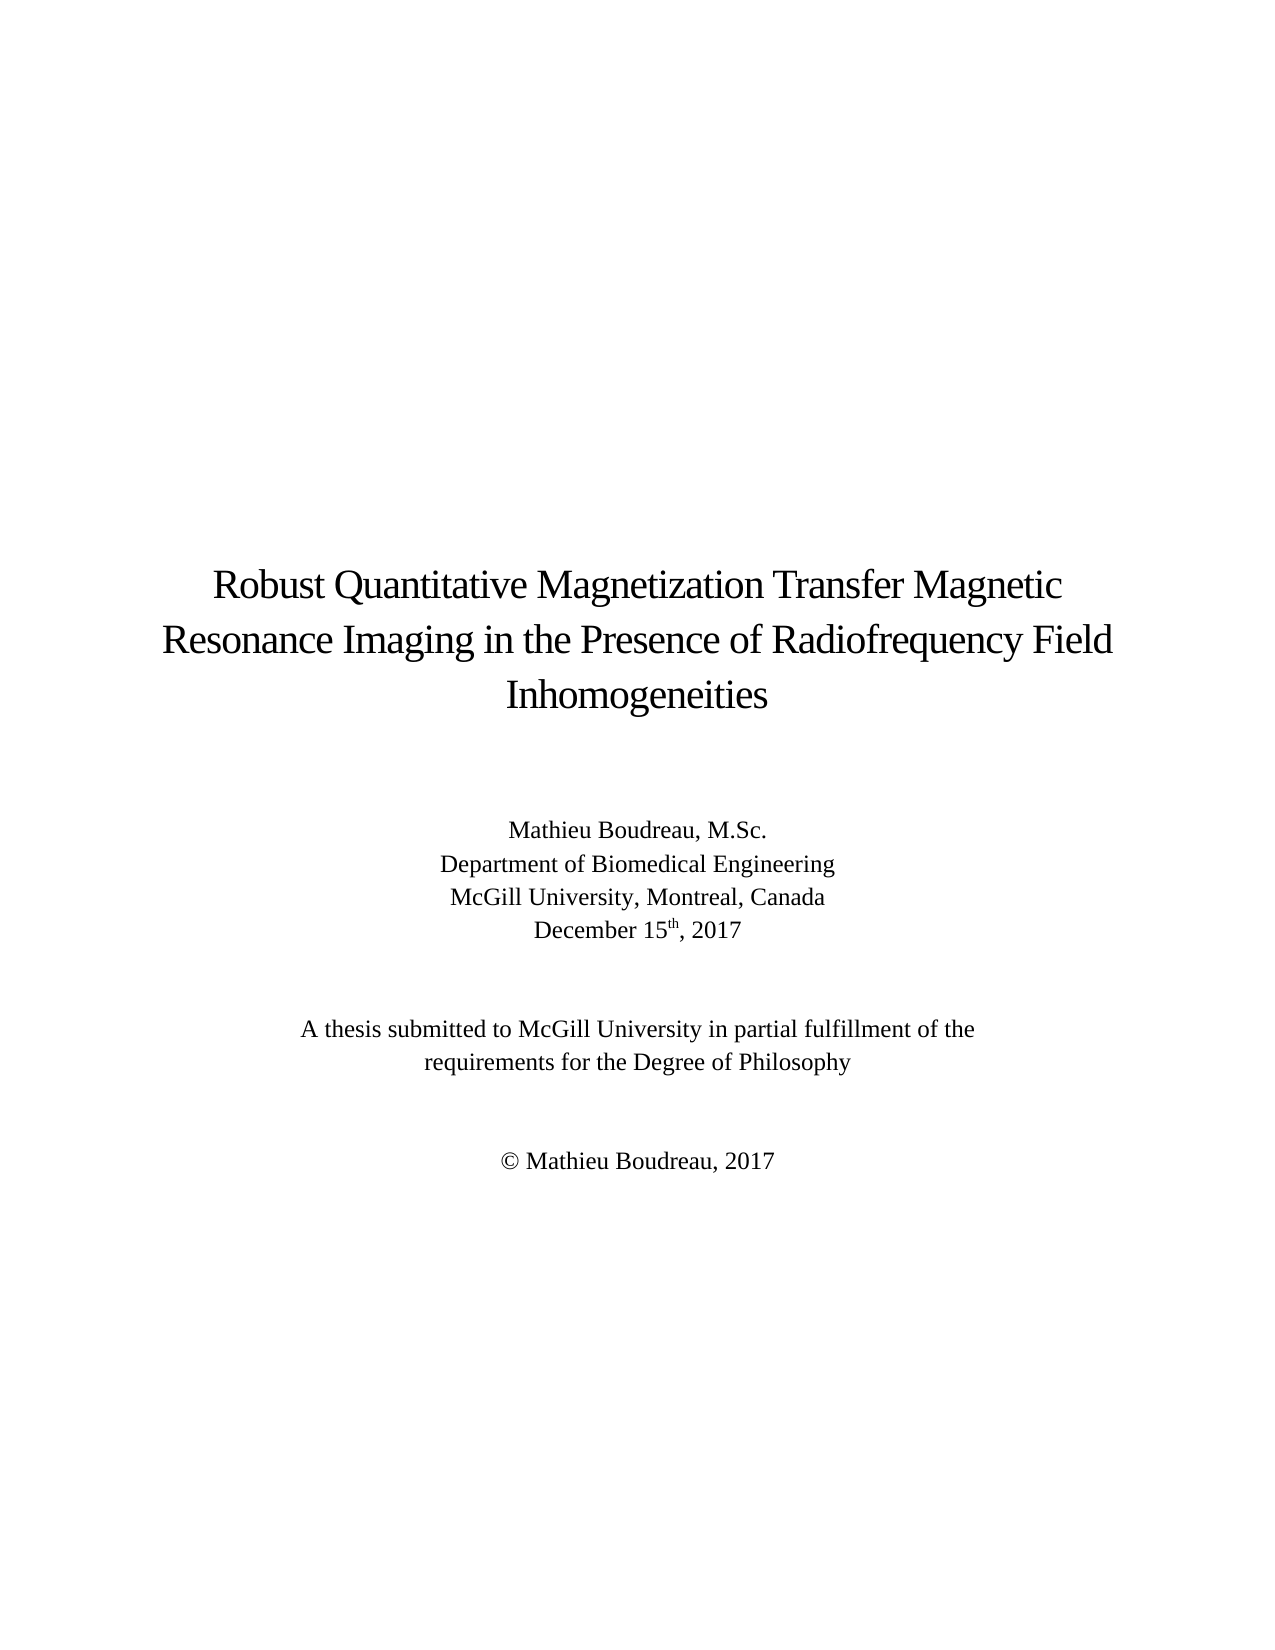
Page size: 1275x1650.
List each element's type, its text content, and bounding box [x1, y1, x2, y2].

title Robust Quantitative Magnetization Transfer Magnetic Resonance Imaging in the Presence of Radiofrequency Field Inhomogeneities [150, 559, 1125, 717]
text Department of Biomedical Engineering [150, 849, 1125, 877]
text requirements for the Degree of Philosophy [150, 1047, 1125, 1076]
text McGill University, Montreal, Canada [150, 882, 1125, 910]
text © Mathieu Boudreau, 2017 [150, 1146, 1125, 1174]
text Mathieu Boudreau, M.Sc. [150, 816, 1125, 844]
text A thesis submitted to McGill University in partial fulfillment of the [150, 1014, 1125, 1042]
text December 15th, 2017 [150, 915, 1125, 943]
